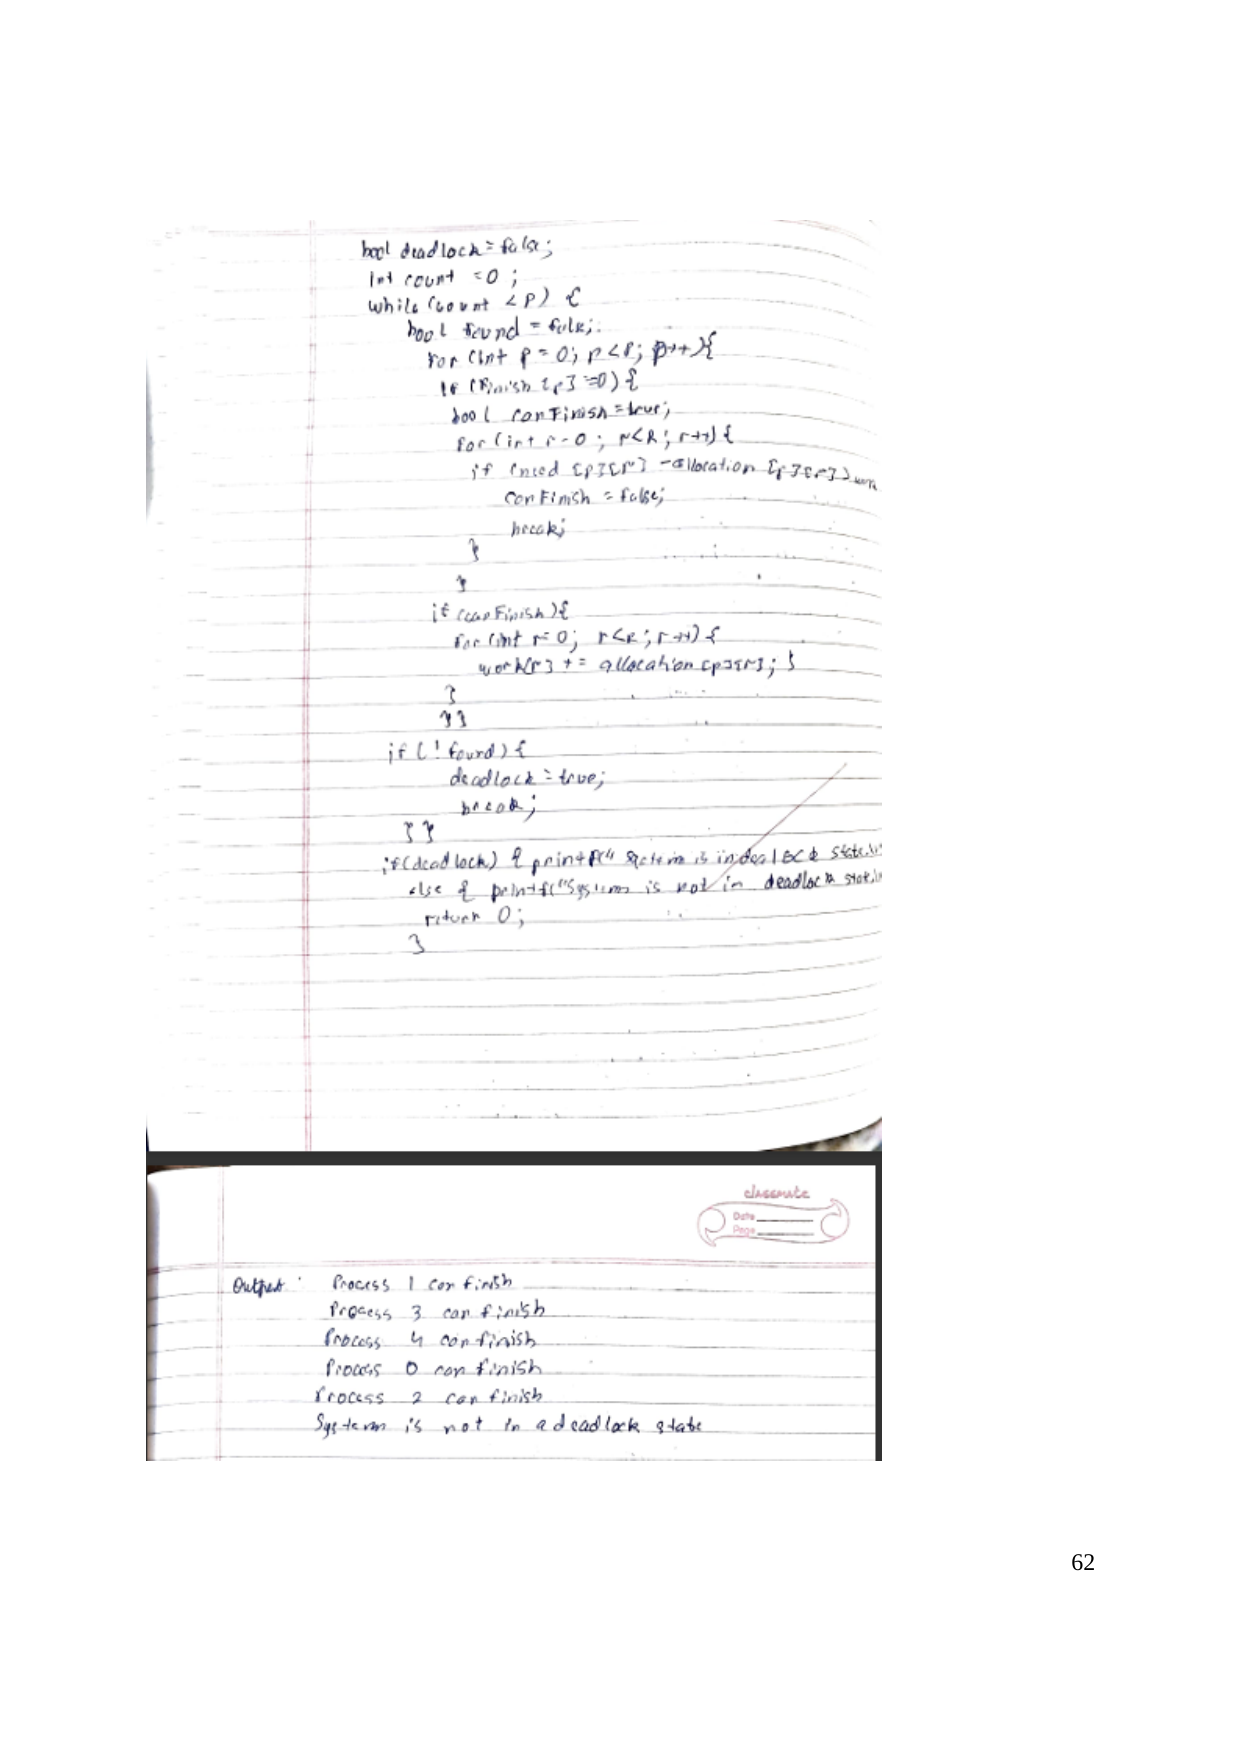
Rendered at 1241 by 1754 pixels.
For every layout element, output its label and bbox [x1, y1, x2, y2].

picture [146, 220, 882, 1461]
